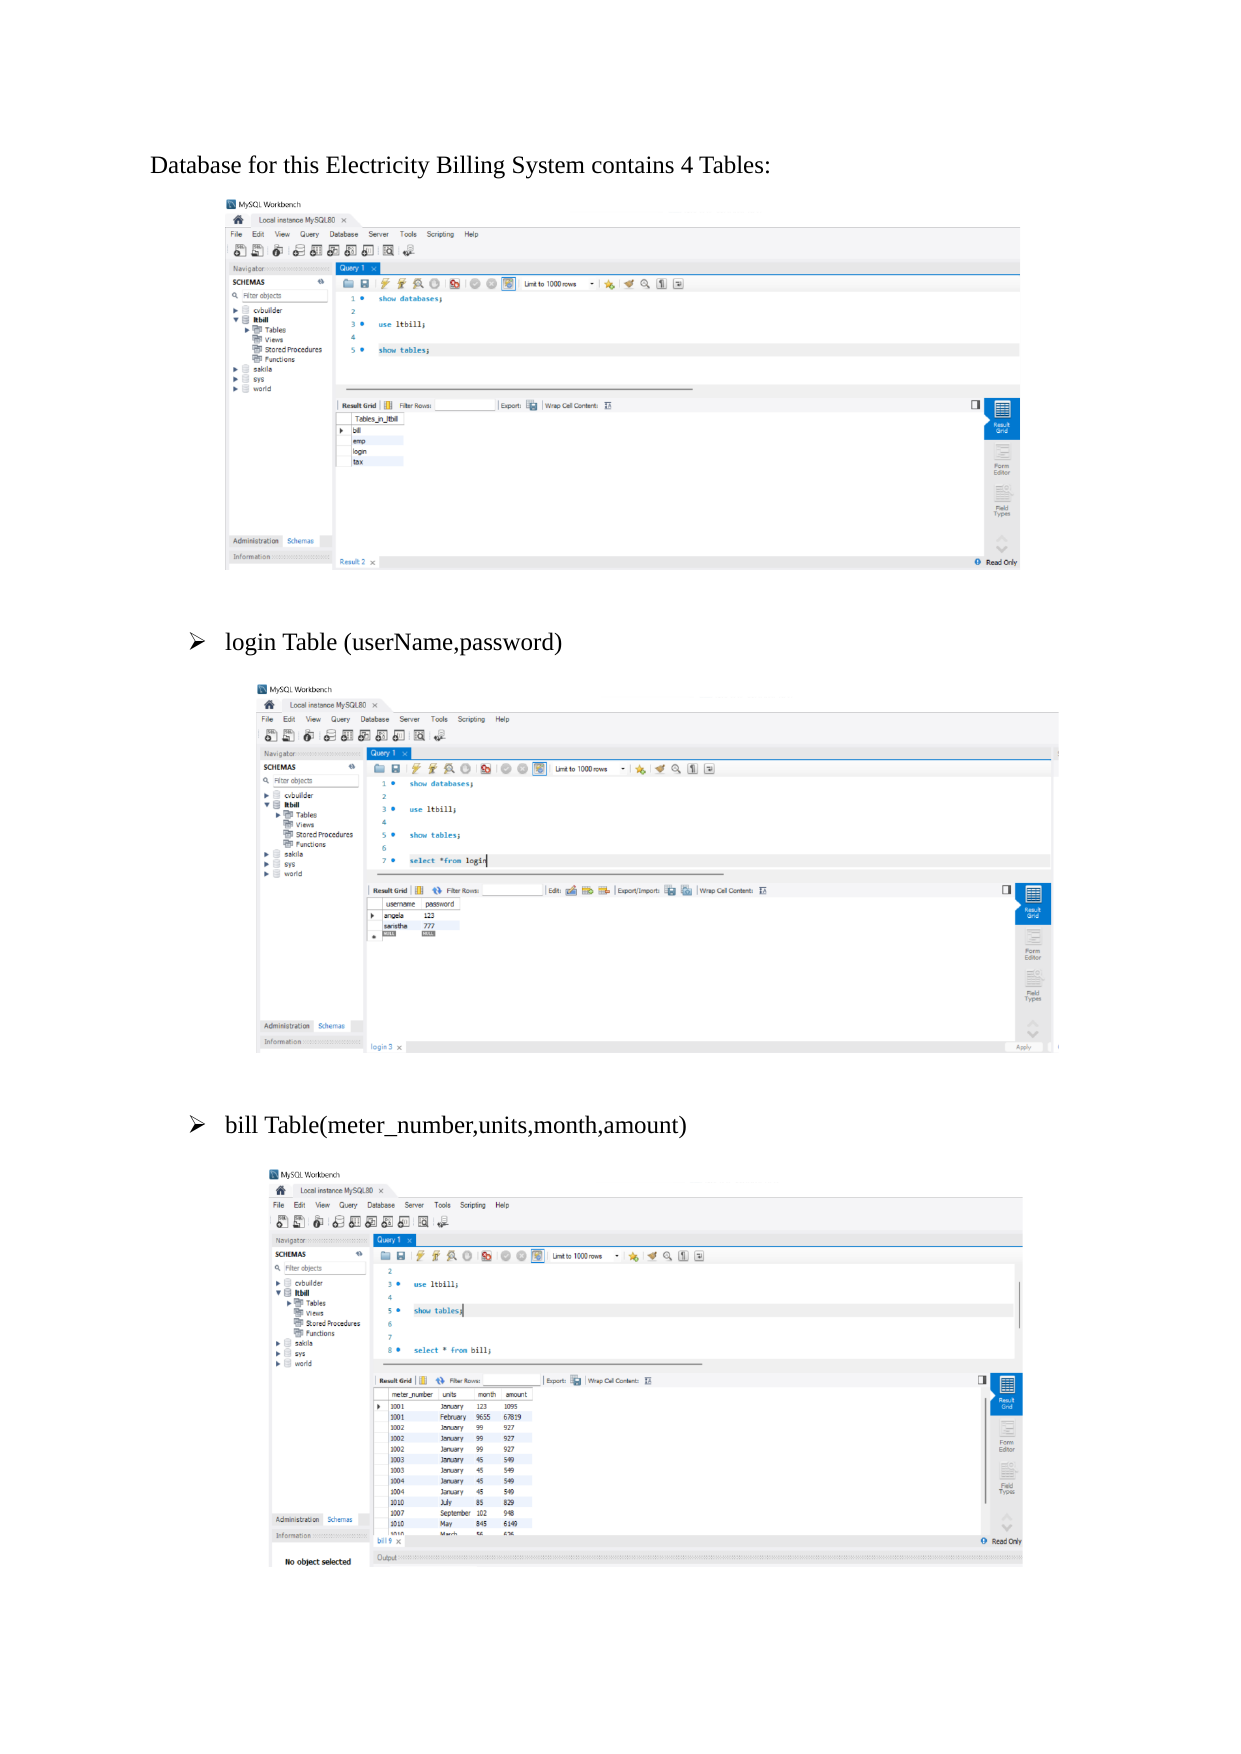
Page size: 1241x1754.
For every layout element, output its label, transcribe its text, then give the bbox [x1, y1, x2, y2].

picture [225, 197, 1021, 570]
list bill Table(meter_number,units,month,amount) [187, 1110, 1090, 1139]
picture [256, 684, 1059, 1053]
picture [268, 1167, 1023, 1567]
list login Table (userName,password) [187, 627, 1090, 655]
text Database for this Electricity Billing System contains 4 Tables: [150, 150, 1090, 179]
